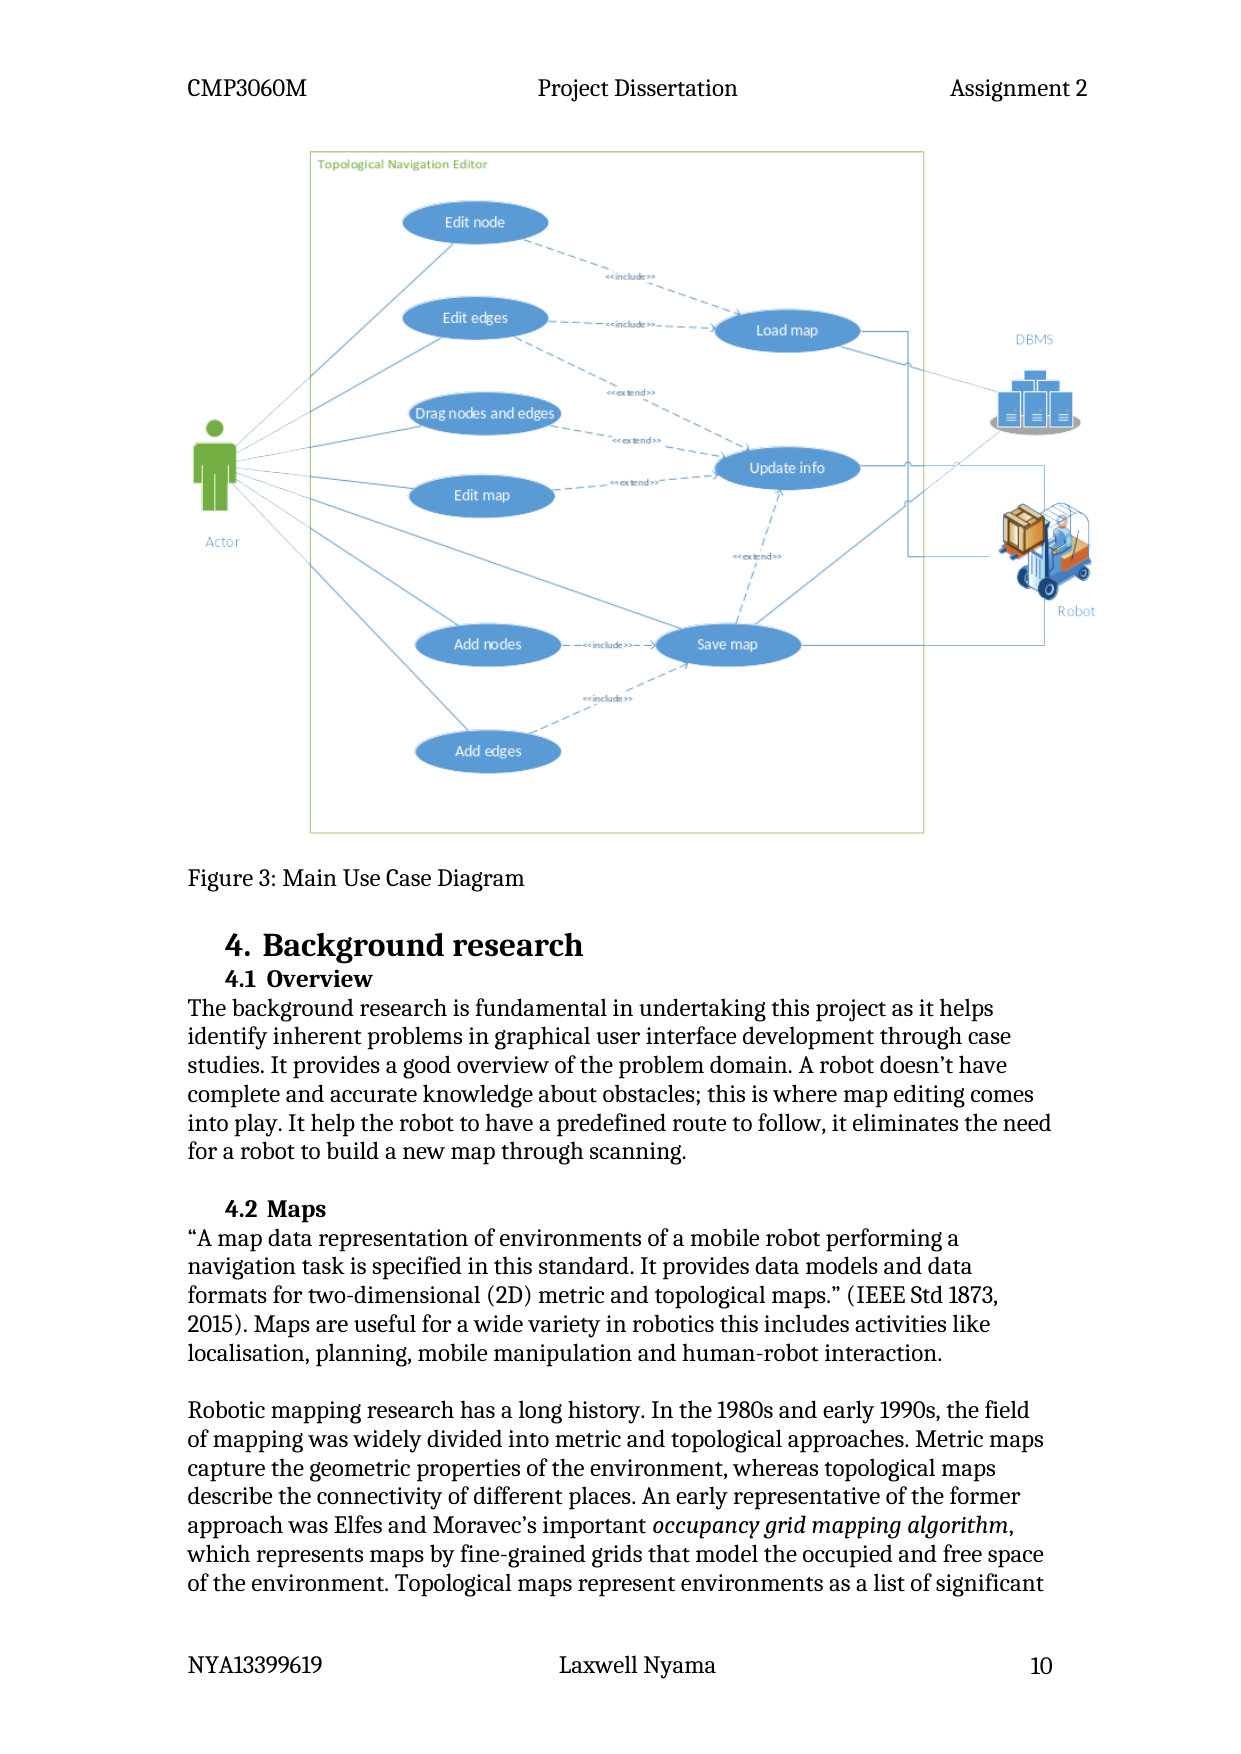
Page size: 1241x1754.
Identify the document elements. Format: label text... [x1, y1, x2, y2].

text The background research is fundamental in undertaking this project as it helps identify inherent problems in graphical user interface development through case studies. It provides a good overview of the problem domain. A robot doesn’t have complete and accurate knowledge about obstacles; this is where map editing comes into play. It help the robot to have a predefined route to follow, it eliminates the need for a robot to build a new map through scanning. [187, 993, 1053, 1166]
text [187, 1396, 1053, 1597]
text “A map data representation of environments of a mobile robot performing a navigation task is specified in this standard. It provides data models and data formats for two-dimensional (2D) metric and topological maps.” (IEEE Std 1873, 2015). Maps are useful for a wide variety in robotics this includes activities like localisation, planning, mobile manipulation and human-robot interaction. [187, 1223, 1053, 1367]
text Figure 3: Main Use Case Diagram [187, 864, 1053, 893]
list Maps [225, 1195, 1053, 1223]
list Background research [225, 926, 1053, 965]
list Overview [225, 965, 1053, 993]
